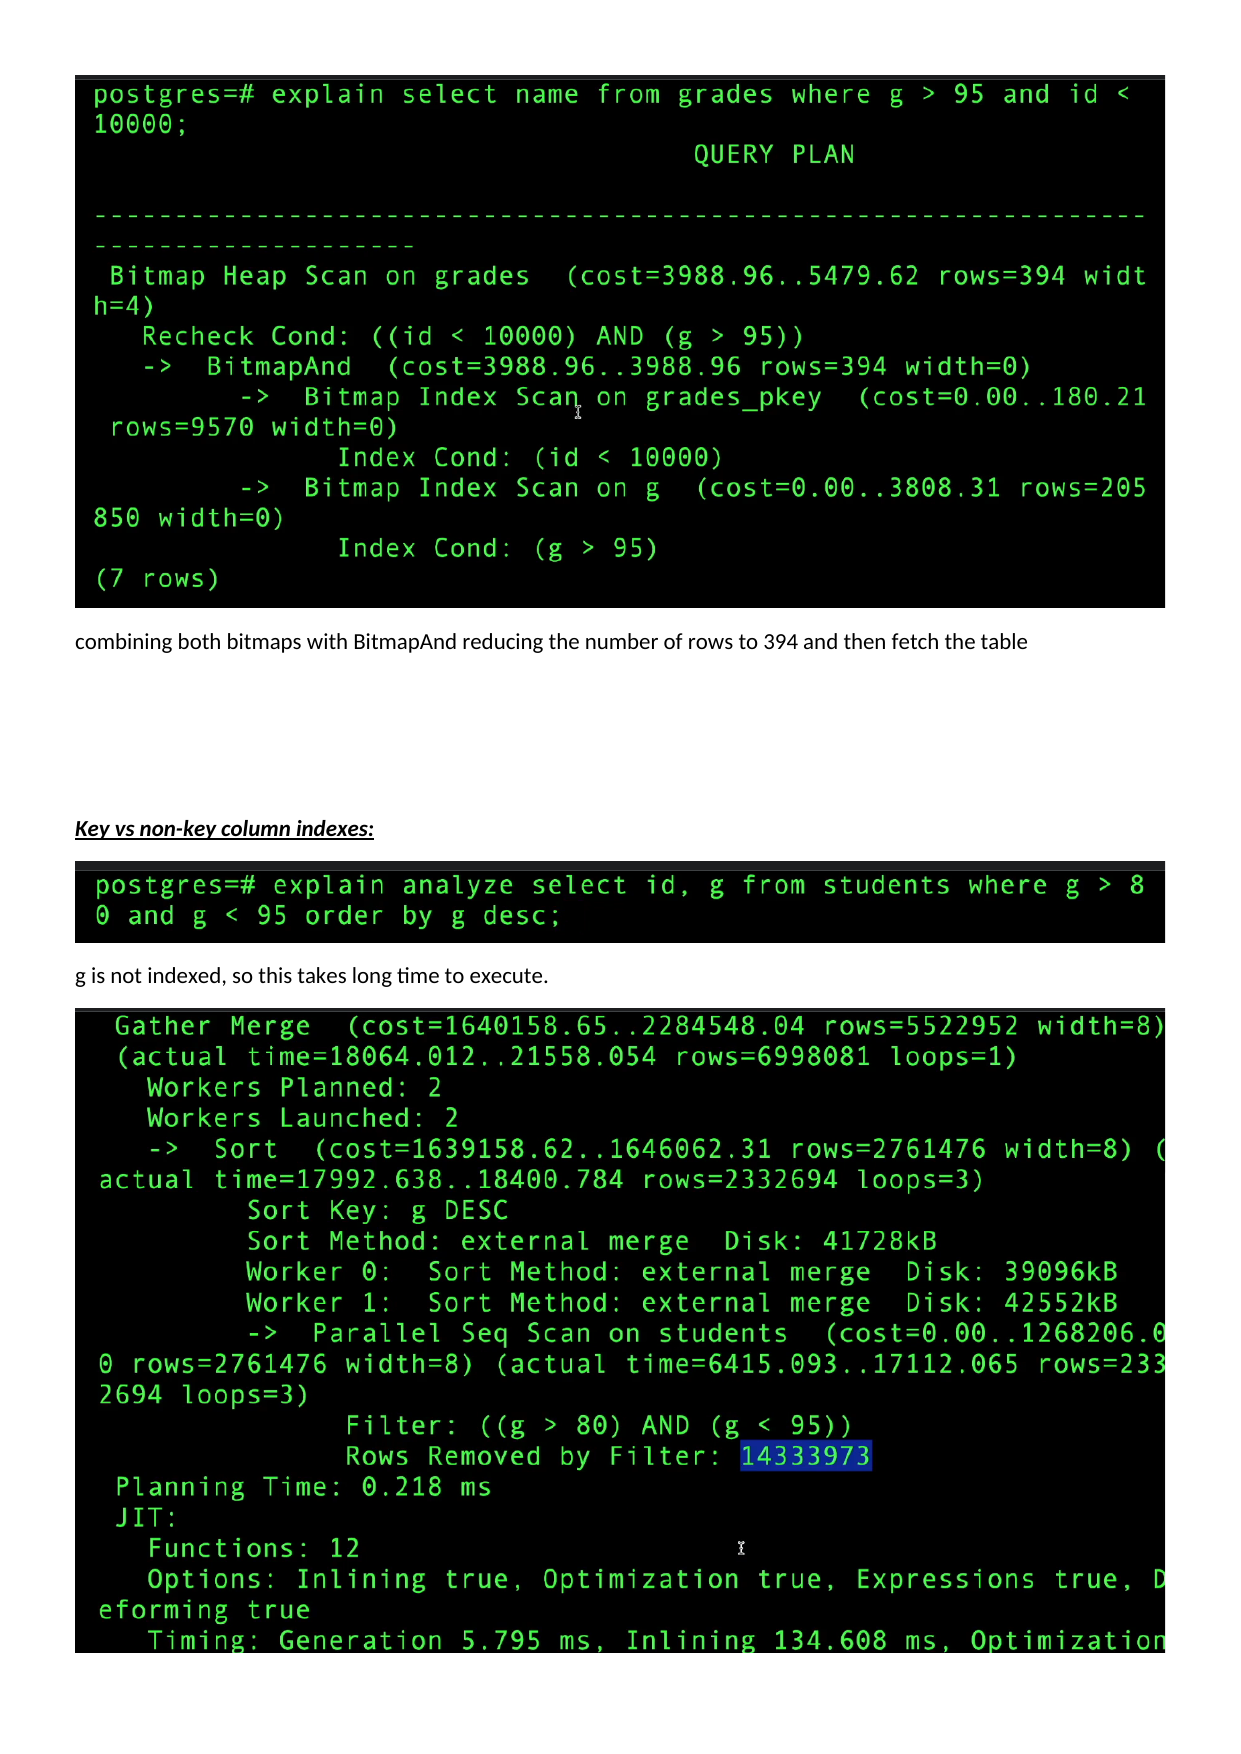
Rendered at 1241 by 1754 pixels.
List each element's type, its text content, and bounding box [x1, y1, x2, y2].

picture [75, 1008, 1166, 1653]
picture [75, 75, 1166, 608]
text combining both bitmaps with BitmapAnd reducing the number of rows to 394 and then fetch the table [75, 627, 1165, 655]
text g is not indexed, so this takes long time to execute. [75, 961, 1165, 989]
text Key vs non-key column indexes: [75, 814, 1165, 842]
picture [75, 861, 1166, 943]
